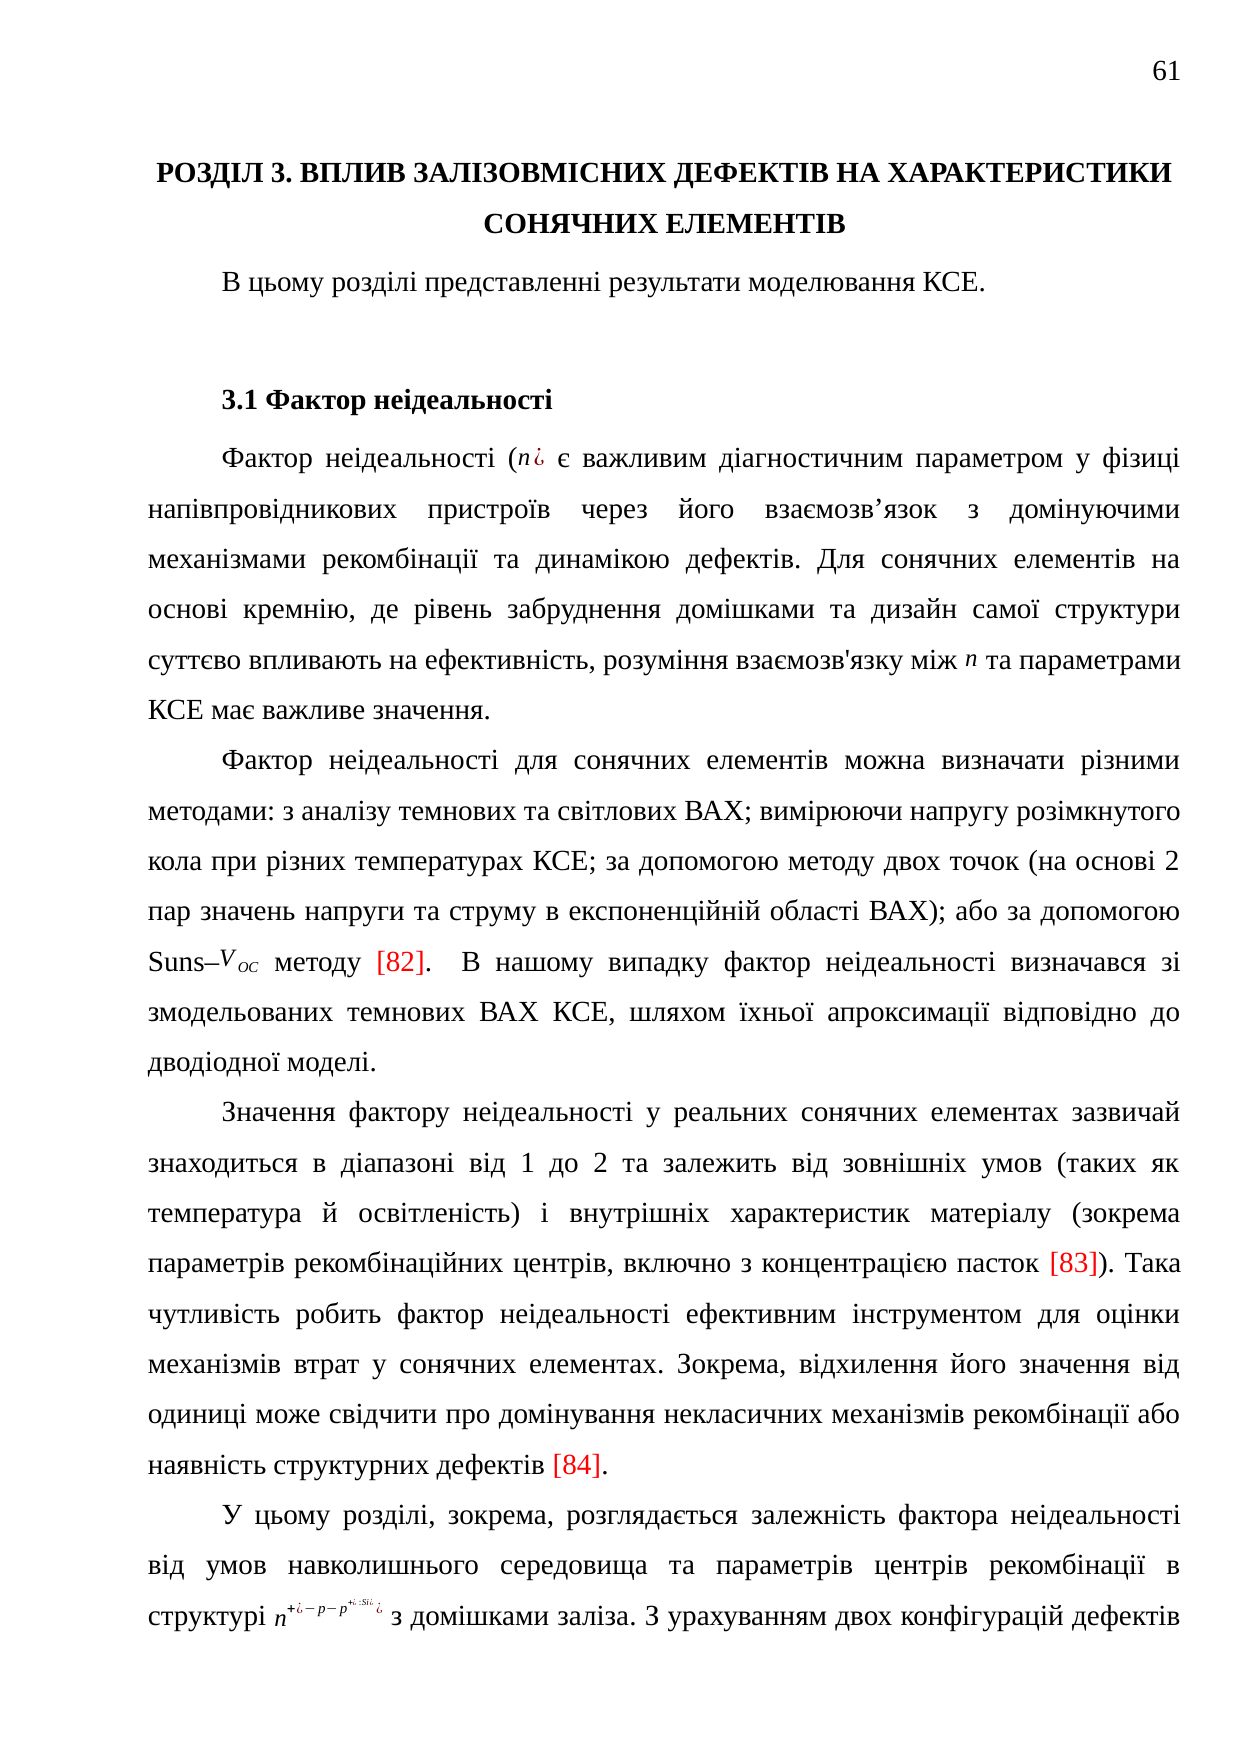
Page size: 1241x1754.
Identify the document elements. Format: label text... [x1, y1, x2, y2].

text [148, 1497, 1181, 1631]
subtitle 3.1 Фактор неідеальності [148, 382, 1181, 415]
text В цьому розділі представленні результати моделювання КСЕ. [148, 264, 1181, 298]
text Фактор неідеальності ( є важливим діагностичним параметром у фізиці напівпровідникових пристроїв через його взаємозв’язок з домінуючими механізмами рекомбінації та динамікою дефектів. Для сонячних елементів на основі кремнію, де рівень забруднення домішками та дизайн самої структури суттєво впливають на ефективність, розуміння взаємозв'язку між та параметрами КСЕ має важливе значення. [148, 441, 1181, 726]
subtitle РОЗДІЛ 3. ВПЛИВ ЗАЛІЗОВМІСНИХ ДЕФЕКТІВ НА ХАРАКТЕРИСТИКИ СОНЯЧНИХ ЕЛЕМЕНТІВ [148, 156, 1181, 239]
text Значення фактору неідеальності у реальних сонячних елементах зазвичай знаходиться в діапазоні від 1 до 2 та залежить від зовнішніх умов (таких як температура й освітленість) і внутрішніх характеристик матеріалу (зокрема параметрів рекомбінаційних центрів, включно з концентрацією пасток [83]). Така чутливість робить фактор неідеальності ефективним інструментом для оцінки механізмів втрат у сонячних елементах. Зокрема, відхилення його значення від одиниці може свідчити про домінування некласичних механізмів рекомбінації або наявність структурних дефектів [84]. [148, 1094, 1181, 1480]
text Фактор неідеальності для сонячних елементів можна визначати різними методами: з аналізу темнових та світлових ВАХ; вимірюючи напругу розімкнутого кола при різних температурах КСЕ; за допомогою методу двох точок (на основі 2 пар значень напруги та струму в експоненційній області ВАХ); або за допомогою Suns– методу [82]. В нашому випадку фактор неідеальності визначався зі змодельованих темнових ВАХ КСЕ, шляхом їхньої апроксимації відповідно до дводіодної моделі. [148, 742, 1181, 1078]
